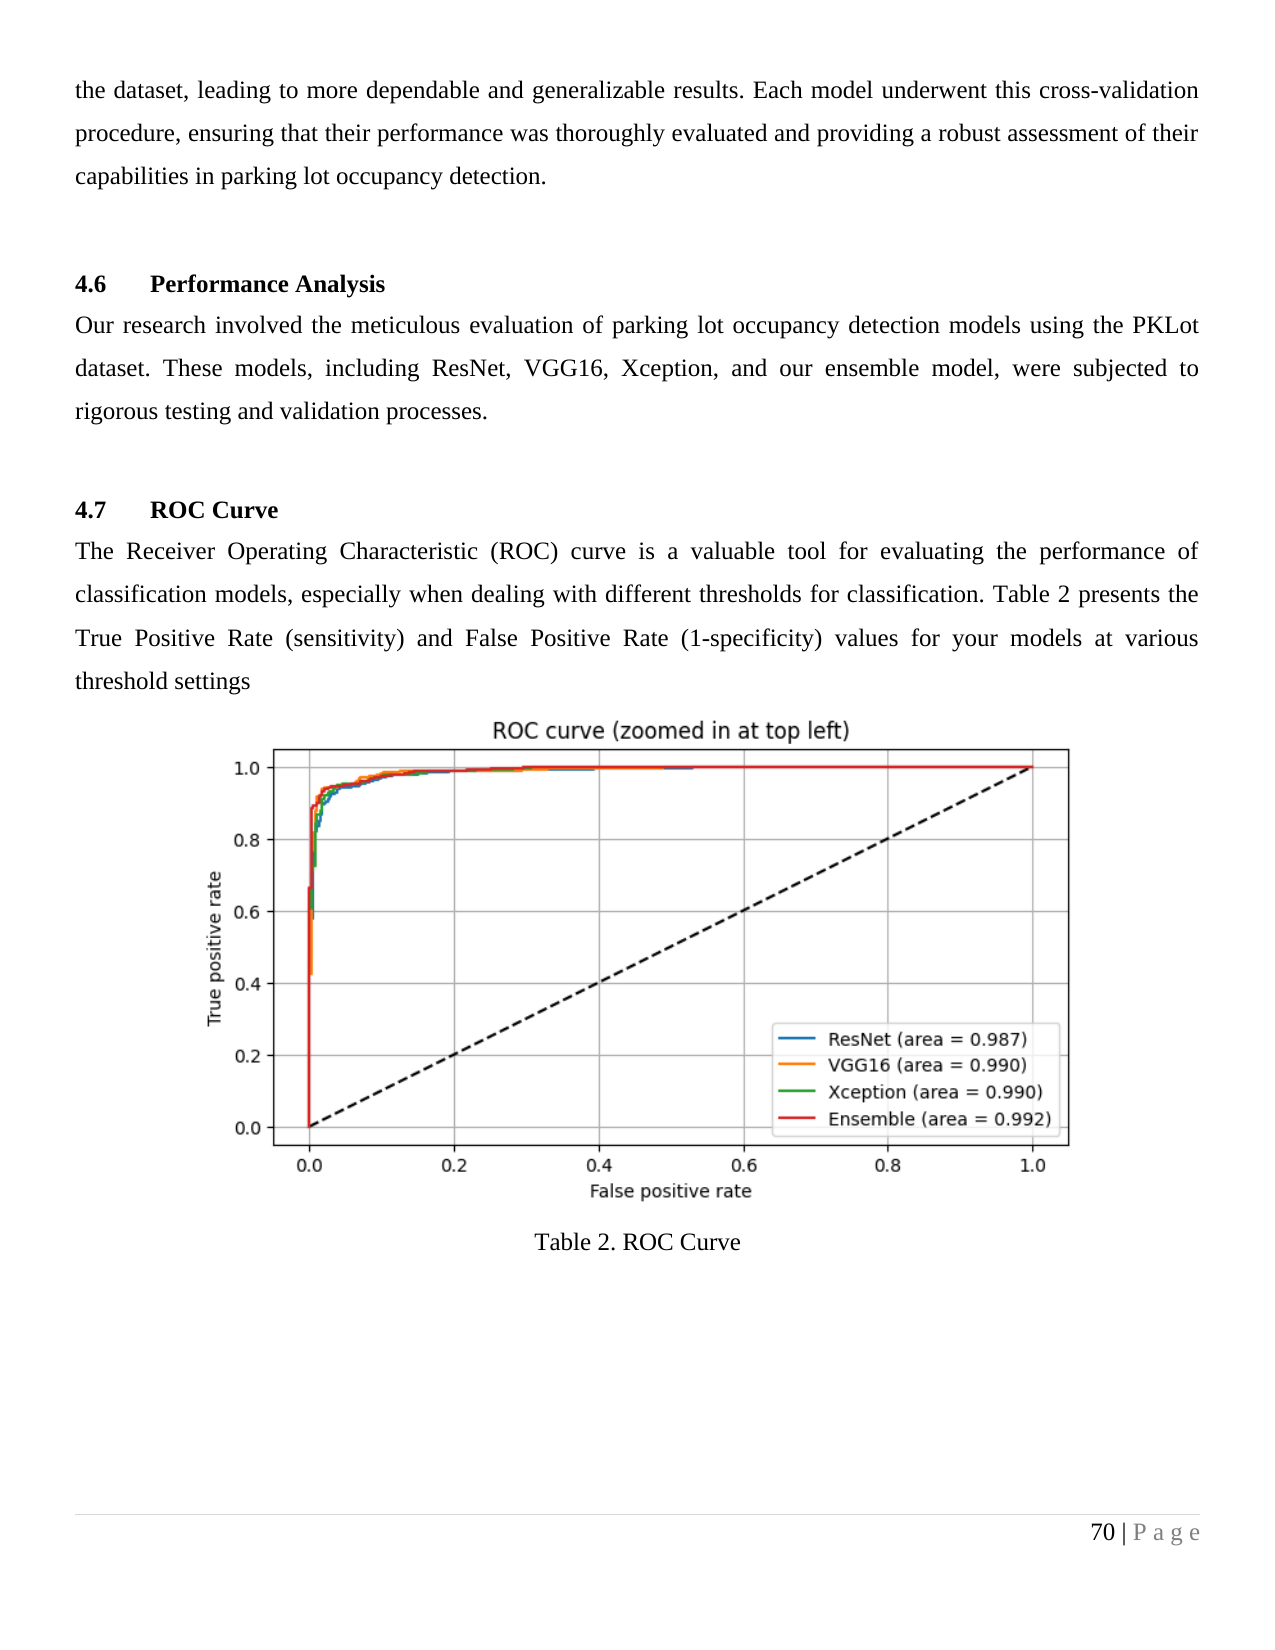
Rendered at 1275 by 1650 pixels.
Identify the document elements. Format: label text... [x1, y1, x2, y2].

subtitle 4.6 Performance Analysis [75, 269, 1200, 298]
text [75, 75, 1200, 190]
text Table 2. ROC Curve [75, 1227, 1200, 1255]
picture [195, 708, 1080, 1213]
list Our research involved the meticulous evaluation of parking lot occupancy detection models using the PKLot dataset. These models, including ResNet, VGG16, Xception, and our ensemble model, were subjected to rigorous testing and validation processes. [75, 310, 1200, 425]
list The Receiver Operating Characteristic (ROC) curve is a valuable tool for evaluating the performance of classification models, especially when dealing with different thresholds for classification. Table 2 presents the True Positive Rate (sensitivity) and False Positive Rate (1-specificity) values for your models at various threshold settings [75, 536, 1200, 694]
subtitle 4.7 ROC Curve [75, 495, 1200, 524]
